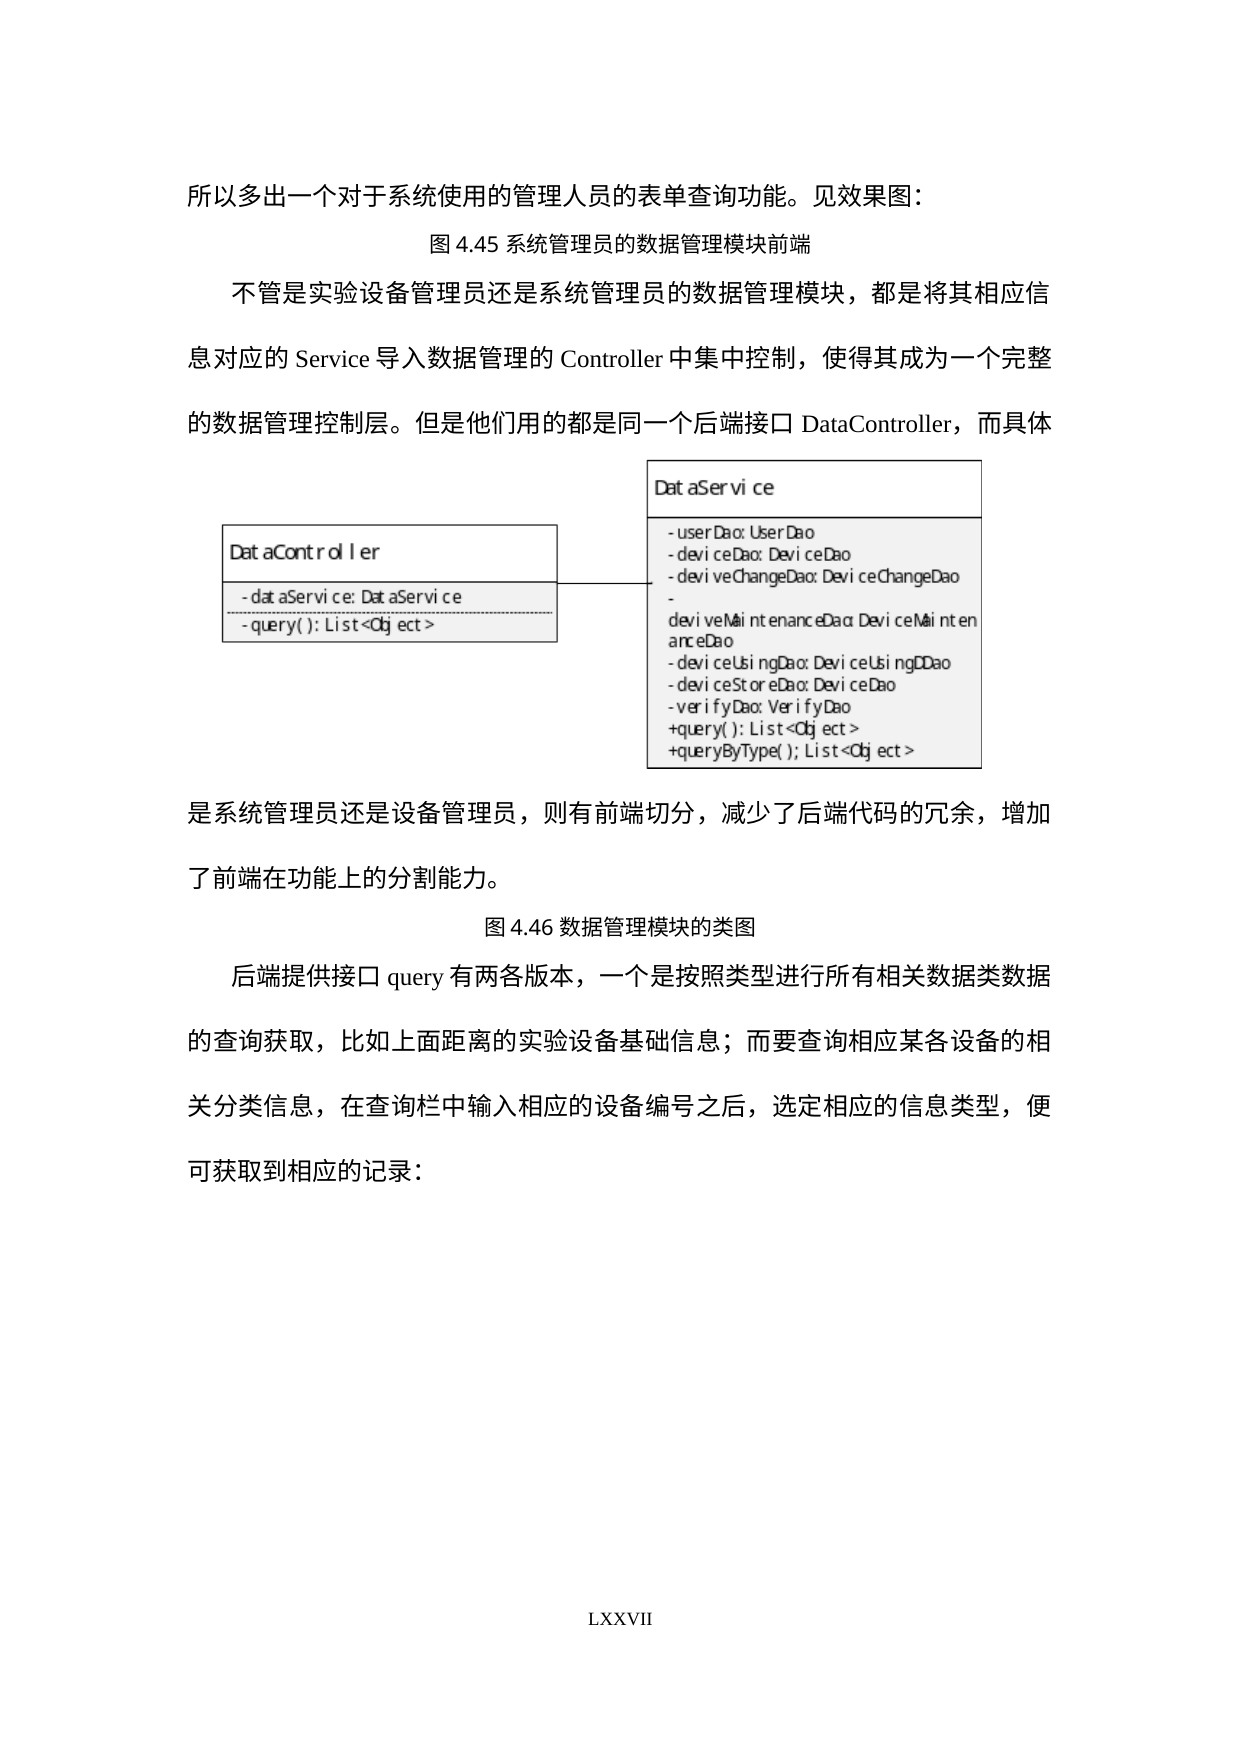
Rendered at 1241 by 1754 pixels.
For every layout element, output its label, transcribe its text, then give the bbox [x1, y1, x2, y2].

text 后端提供接口query有两各版本，一个是按照类型进行所有相关数据类数据的查询获取，比如上面距离的实验设备基础信息；而要查询相应某各设备的相关分类信息，在查询栏中输入相应的设备编号之后，选定相应的信息类型，便可获取到相应的记录： [187, 942, 1053, 1202]
text 不管是实验设备管理员还是系统管理员的数据管理模块，都是将其相应信息对应的Service导入数据管理的Controller中集中控制，使得其成为一个完整的数据管理控制层。但是他们用的都是同一个后端接口DataController，而具体是系统管理员还是设备管理员，则有前端切分，减少了后端代码的冗余，增加了前端在功能上的分割能力。 [187, 259, 1053, 909]
text 图4.45 系统管理员的数据管理模块前端 [187, 227, 1053, 259]
text 系统由于自身需要监管对于基于B/S的高校实验设备管理系统的使用人，所以多出一个对于系统使用的管理人员的表单查询功能。见效果图： [187, 162, 1053, 227]
text 图4.46 数据管理模块的类图 [187, 909, 1053, 942]
